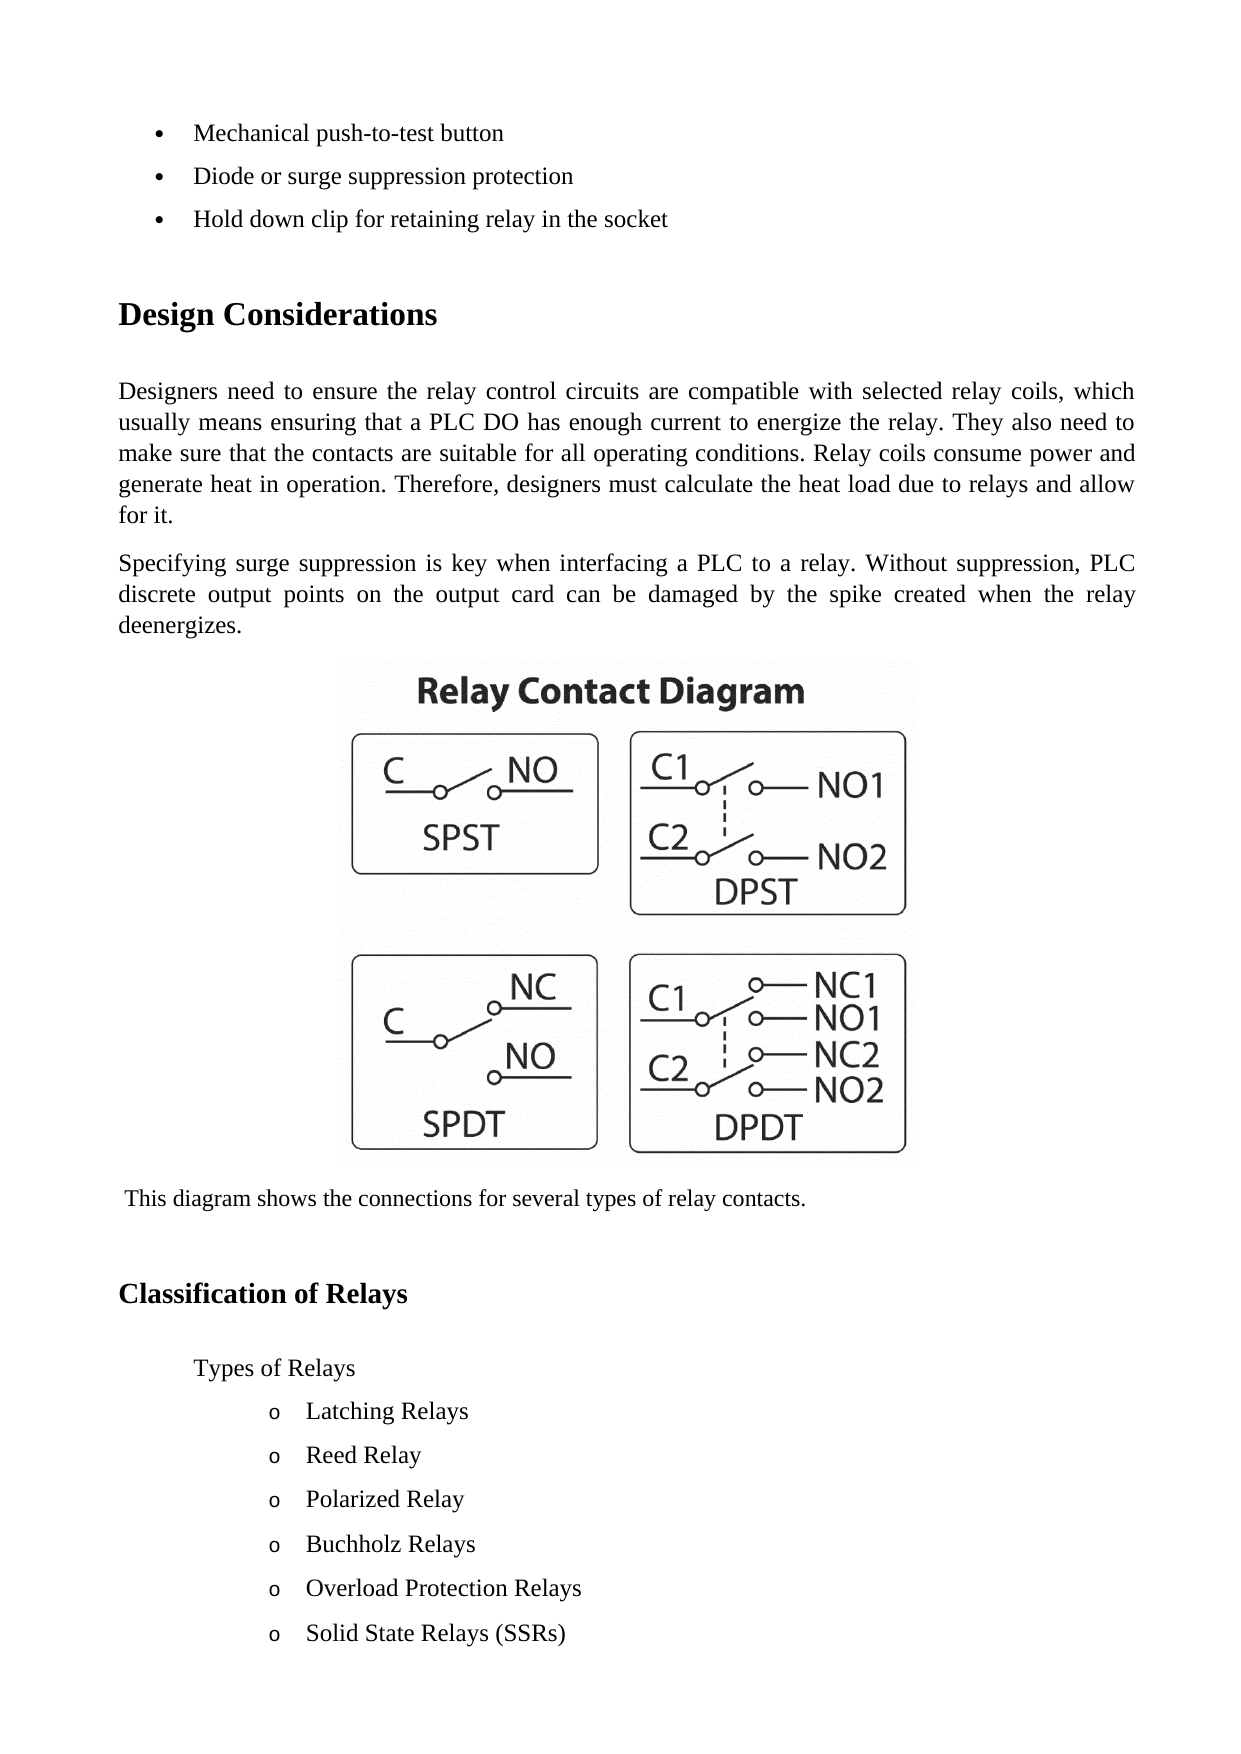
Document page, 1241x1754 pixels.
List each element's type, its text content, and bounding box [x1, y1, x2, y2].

text This diagram shows the connections for several types of relay contacts. [118, 1184, 1137, 1212]
list Polarized Relay [268, 1484, 1137, 1514]
text Classification of Relays [118, 1276, 1137, 1309]
list Hold down clip for retaining relay in the socket [156, 204, 1137, 233]
list Reed Relay [268, 1440, 1137, 1470]
list Mechanical push-to-test button [156, 118, 1137, 147]
list Latching Relays [268, 1396, 1137, 1425]
text Types of Relays [193, 1353, 1137, 1381]
text Design Considerations [118, 294, 1137, 333]
picture [336, 658, 919, 1166]
list Solid State Relays (SSRs) [268, 1618, 1137, 1647]
list Buchholz Relays [268, 1529, 1137, 1558]
text Designers need to ensure the relay control circuits are compatible with selected relay coils, which usually means ensuring that a PLC DO has enough current to energize the relay. They also need to make sure that the contacts are suitable for all operating conditions. Relay coils consume power and generate heat in operation. Therefore, designers must calculate the heat load due to relays and allow for it. [118, 376, 1137, 529]
list Diode or surge suppression protection [156, 161, 1137, 190]
text Specifying surge suppression is key when interfacing a PLC to a relay. Without suppression, PLC discrete output points on the output card can be damaged by the spike created when the relay deenergizes. [118, 548, 1137, 639]
list Overload Protection Relays [268, 1573, 1137, 1603]
